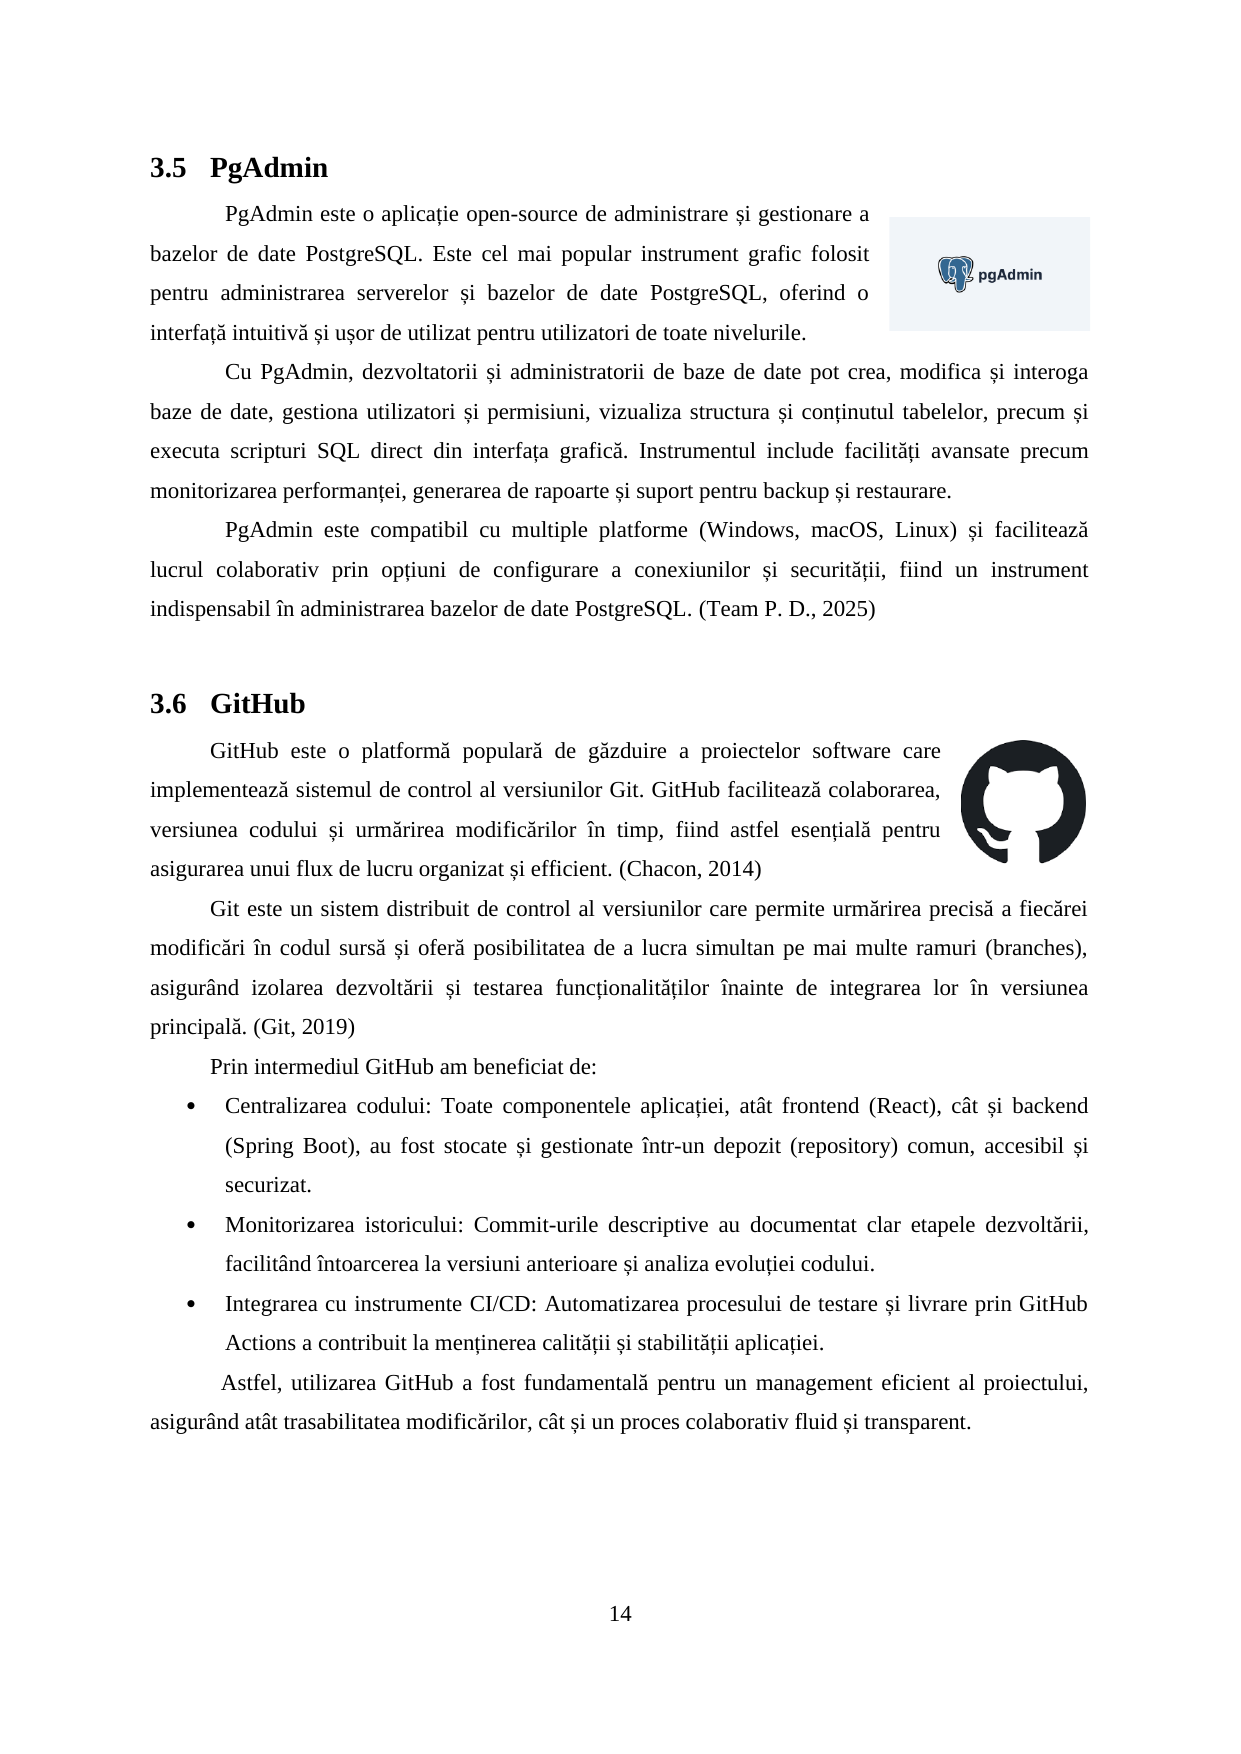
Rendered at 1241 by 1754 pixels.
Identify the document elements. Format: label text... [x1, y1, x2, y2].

text PgAdmin este compatibil cu multiple platforme (Windows, macOS, Linux) și facilitează lucrul colaborativ prin opțiuni de configurare a conexiunilor și securității, fiind un instrument indispensabil în administrarea bazelor de date PostgreSQL. [150, 516, 1090, 621]
text GitHub este o platformă populară de găzduire a proiectelor software care implementează sistemul de control al versiunilor Git. GitHub facilitează colaborarea, versiunea codului și urmărirea modificărilor în timp, fiind astfel esențială pentru asigurarea unui flux de lucru organizat și efficient. [150, 737, 1090, 882]
list Integrarea cu instrumente CI/CD: Automatizarea procesului de testare și livrare prin GitHub Actions a contribuit la menținerea calității și stabilității aplicației. [187, 1289, 1090, 1355]
text Astfel, utilizarea GitHub a fost fundamentală pentru un management eficient al proiectului, asigurând atât trasabilitatea modificărilor, cât și un proces colaborativ fluid și transparent. [150, 1368, 1090, 1434]
list Centralizarea codului: Toate componentele aplicației, atât frontend (React), cât și backend (Spring Boot), au fost stocate și gestionate într-un depozit (repository) comun, accesibil și securizat. [187, 1092, 1090, 1197]
picture [961, 740, 1086, 866]
text Cu PgAdmin, dezvoltatorii și administratorii de baze de date pot crea, modifica și interoga baze de date, gestiona utilizatori și permisiuni, vizualiza structura și conținutul tabelelor, precum și executa scripturi SQL direct din interfața grafică. Instrumentul include facilități avansate precum monitorizarea performanței, generarea de rapoarte și suport pentru backup și restaurare. [150, 358, 1090, 503]
text PgAdmin este o aplicație open-source de administrare și gestionare a bazelor de date PostgreSQL. Este cel mai popular instrument grafic folosit pentru administrarea serverelor și bazelor de date PostgreSQL, oferind o interfață intuitivă și ușor de utilizat pentru utilizatori de toate nivelurile. [150, 200, 1090, 345]
text Prin intermediul GitHub am beneficiat de: [150, 1053, 1090, 1079]
subtitle GitHub [150, 687, 1090, 720]
picture [889, 217, 1091, 331]
list Monitorizarea istoricului: Commit-urile descriptive au documentat clar etapele dezvoltării, facilitând întoarcerea la versiuni anterioare și analiza evoluției codului. [187, 1211, 1090, 1276]
text Git este un sistem distribuit de control al versiunilor care permite urmărirea precisă a fiecărei modificări în codul sursă și oferă posibilitatea de a lucra simultan pe mai multe ramuri (branches), asigurând izolarea dezvoltării și testarea funcționalităților înainte de integrarea lor în versiunea principală. [150, 895, 1090, 1039]
subtitle PgAdmin [150, 150, 1090, 183]
